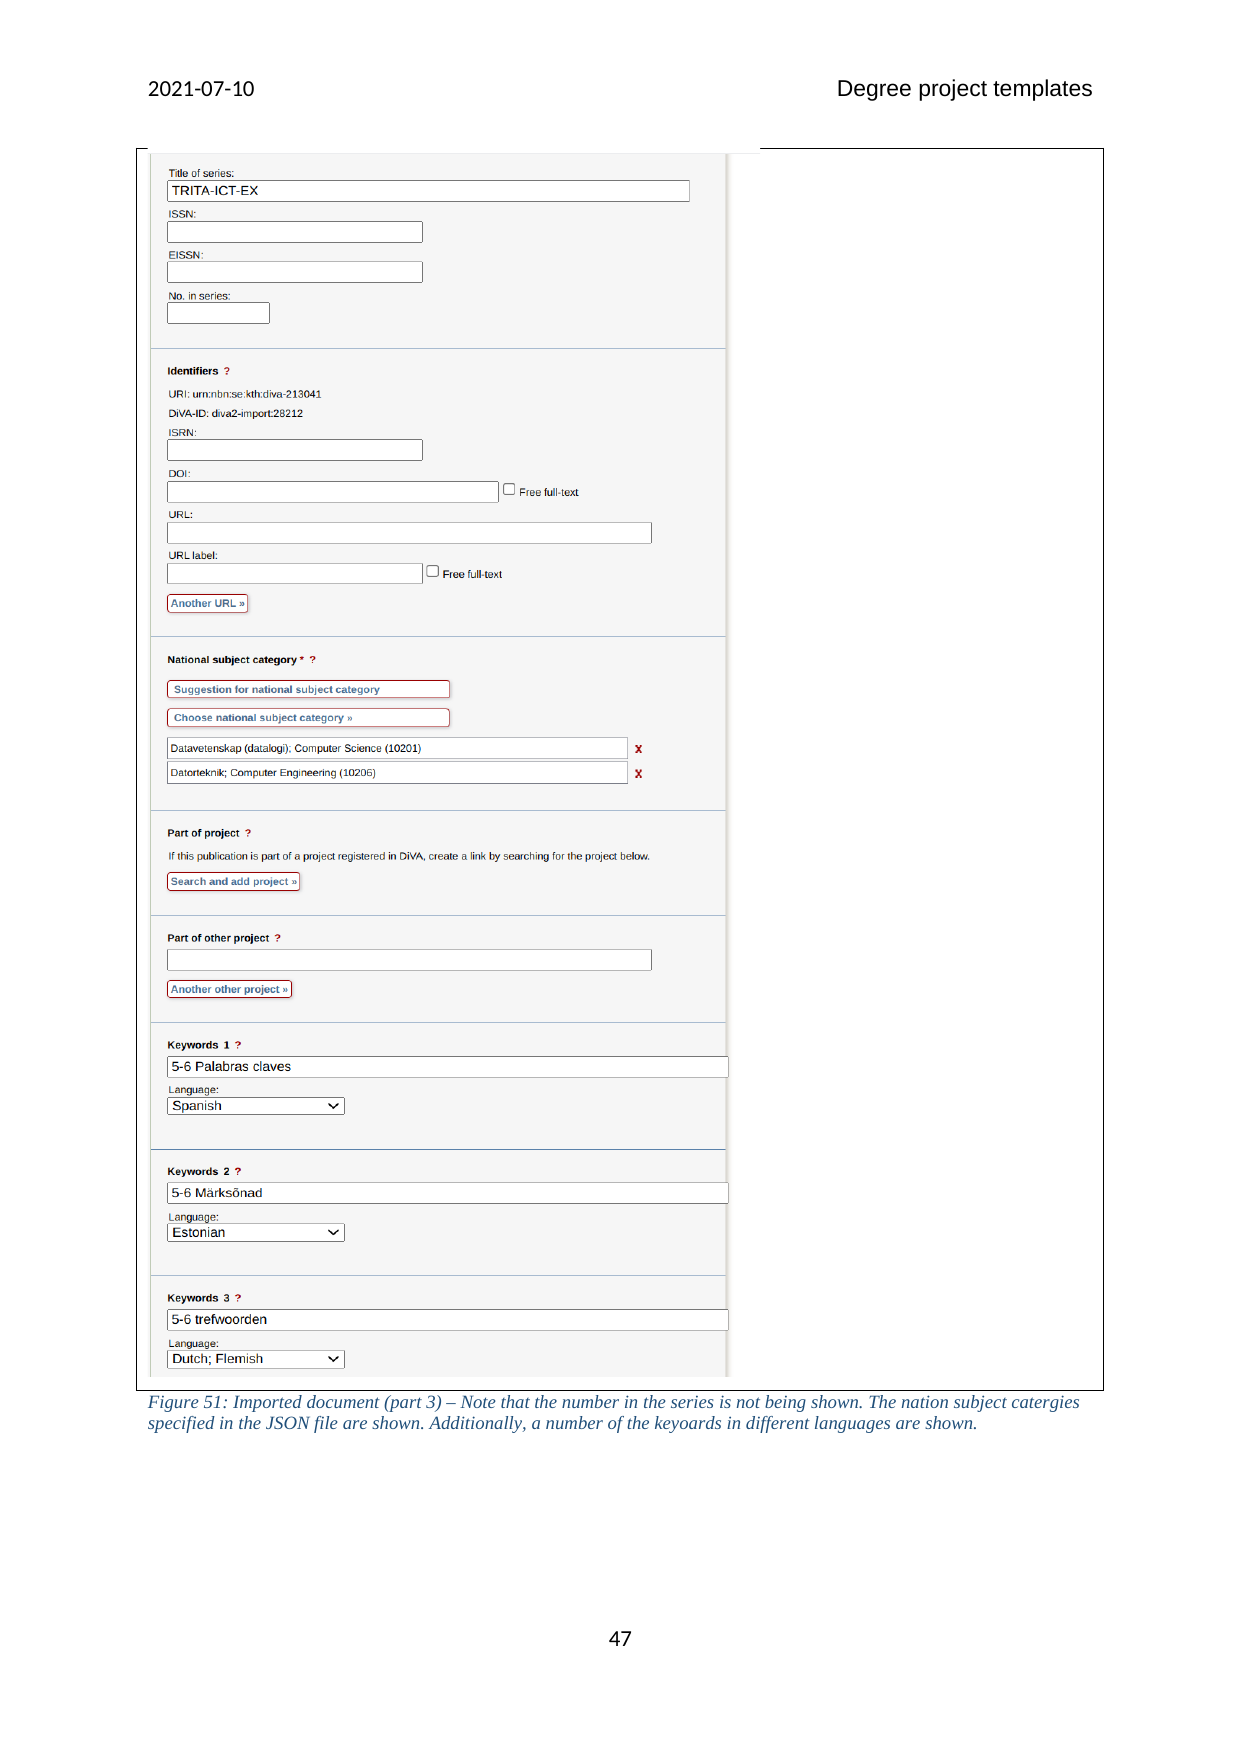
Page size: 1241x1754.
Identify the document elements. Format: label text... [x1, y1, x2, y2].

table_header [137, 149, 1103, 1389]
picture [147, 148, 760, 1377]
text Figure 51: Imported document (part 3) – Note that the number in the series is not being shown. The nation subject catergies specified in the JSON file are shown. Additionally, a number of the keyoards in different languages are shown. [148, 1391, 1093, 1434]
